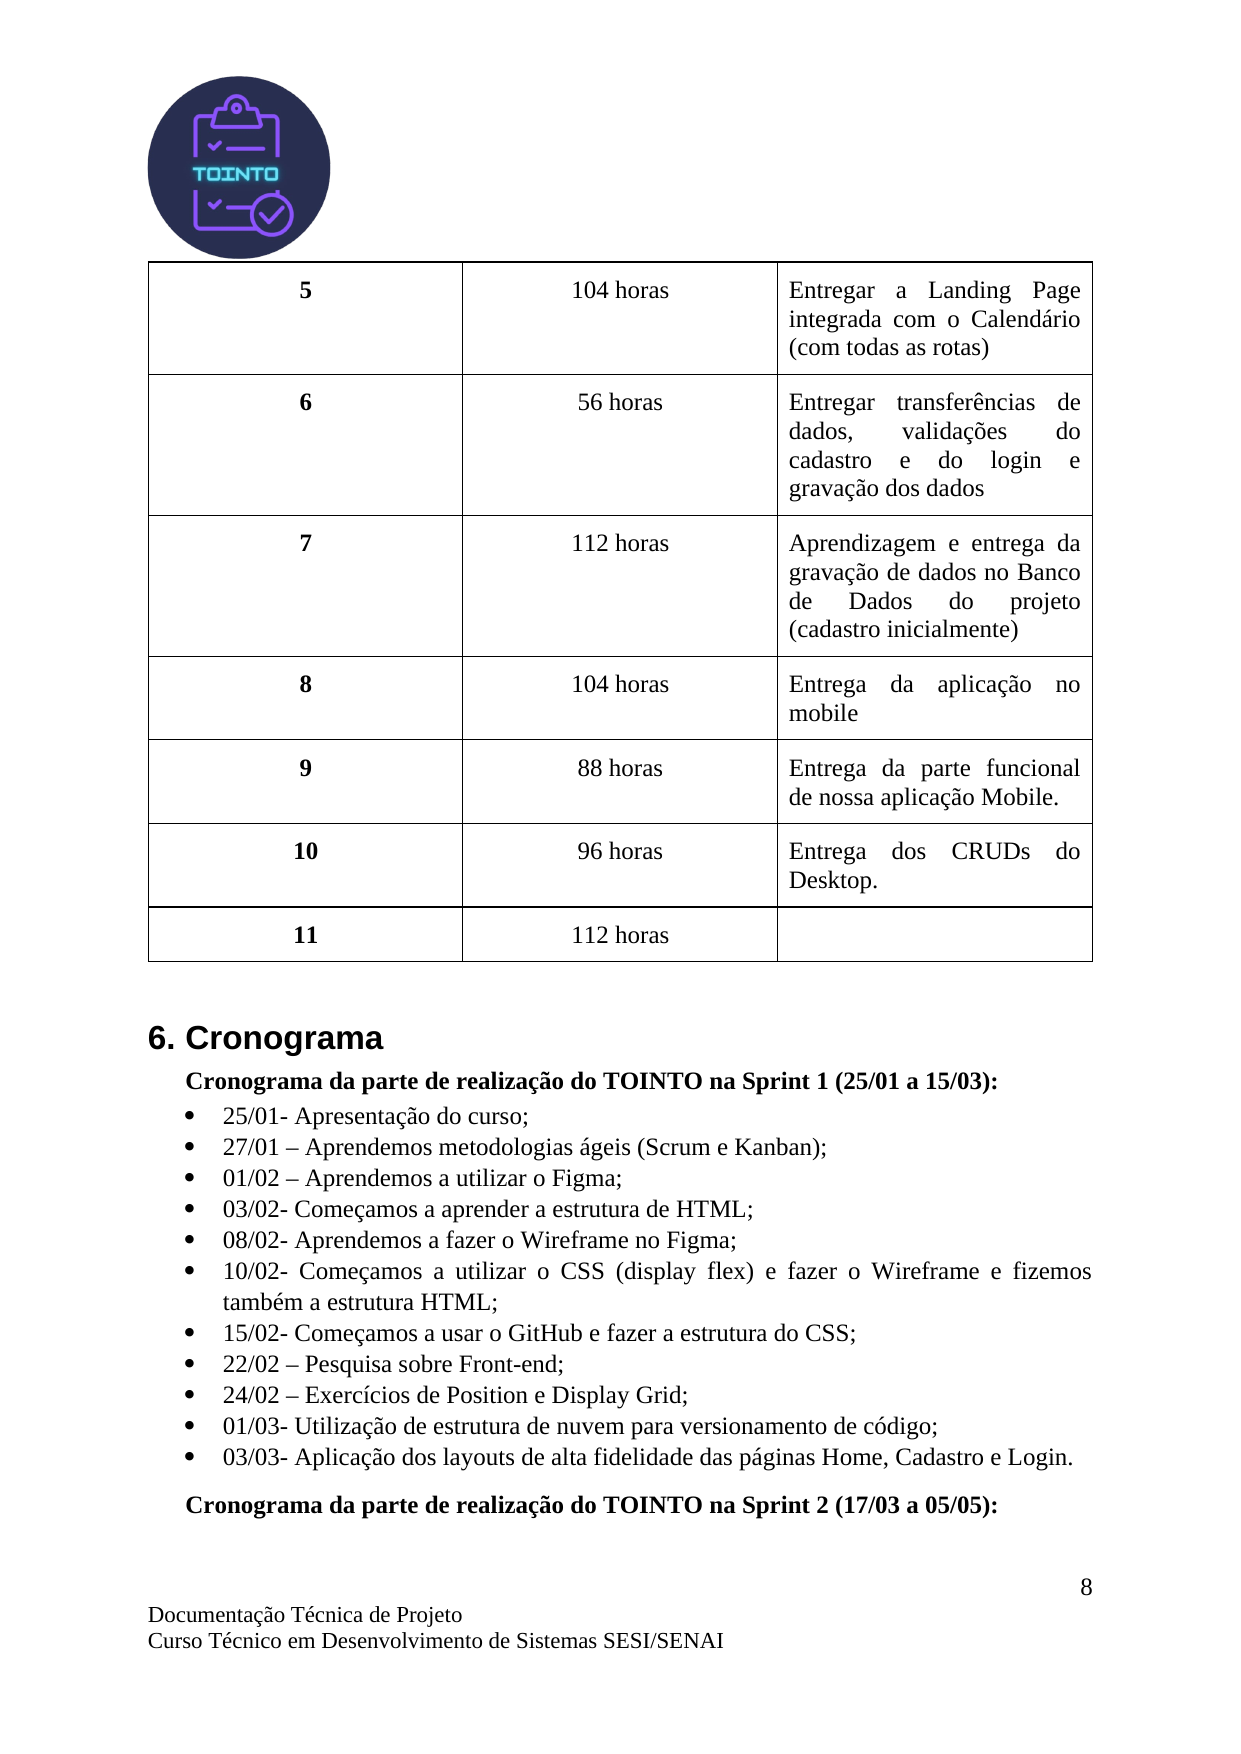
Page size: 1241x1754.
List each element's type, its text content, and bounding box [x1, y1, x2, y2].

list 03/02- Começamos a aprender a estrutura de HTML; [185, 1194, 1092, 1223]
table_cell Entrega da parte funcional de nossa aplicação Mobile. [778, 740, 1092, 823]
list 01/03- Utilização de estrutura de nuvem para versionamento de código; [185, 1411, 1092, 1440]
table_cell 11 [149, 908, 462, 961]
list 01/02 – Aprendemos a utilizar o Figma; [185, 1163, 1092, 1192]
list 27/01 – Aprendemos metodologias ágeis (Scrum e Kanban); [185, 1132, 1092, 1161]
table_cell Entrega da aplicação no mobile [778, 657, 1092, 739]
table_cell 96 horas [463, 824, 777, 906]
table_cell 7 [149, 516, 462, 656]
table_cell 10 [149, 824, 462, 906]
table_cell Entregar a Landing Page integrada com o Calendário (com todas as rotas) [778, 263, 1092, 374]
table_cell 112 horas [463, 908, 777, 961]
table_cell Entregar transferências de dados, validações do cadastro e do login e gravação dos dados [778, 375, 1092, 515]
table_cell 88 horas [463, 740, 777, 823]
list 22/02 – Pesquisa sobre Front-end; [185, 1349, 1092, 1378]
list 08/02- Aprendemos a fazer o Wireframe no Figma; [185, 1225, 1092, 1254]
table_cell 6 [149, 375, 462, 515]
table_cell 104 horas [463, 657, 777, 739]
table_cell Entrega dos CRUDs do Desktop. [778, 824, 1092, 906]
table_cell 9 [149, 740, 462, 823]
text Cronograma da parte de realização do TOINTO na Sprint 1 (25/01 a 15/03): [185, 1066, 1092, 1095]
table_cell 112 horas [463, 516, 777, 656]
list 24/02 – Exercícios de Position e Display Grid; [185, 1380, 1092, 1409]
text Cronograma da parte de realização do TOINTO na Sprint 2 (17/03 a 05/05): [185, 1490, 1092, 1519]
list 25/01- Apresentação do curso; [185, 1101, 1092, 1130]
subtitle Cronograma [148, 1018, 1092, 1057]
table_cell 8 [149, 657, 462, 739]
table_cell 5 [149, 263, 462, 374]
table_cell 104 horas [463, 263, 777, 374]
table_cell [778, 908, 1092, 961]
picture [147, 73, 336, 261]
list 10/02- Começamos a utilizar o CSS (display flex) e fazer o Wireframe e fizemos também a estrutura HTML; [185, 1256, 1092, 1316]
list 03/03- Aplicação dos layouts de alta fidelidade das páginas Home, Cadastro e Login. [185, 1442, 1092, 1471]
list 15/02- Começamos a usar o GitHub e fazer a estrutura do CSS; [185, 1318, 1092, 1347]
table_cell Aprendizagem e entrega da gravação de dados no Banco de Dados do projeto (cadastro inicialmente) [778, 516, 1092, 656]
table_cell 56 horas [463, 375, 777, 515]
